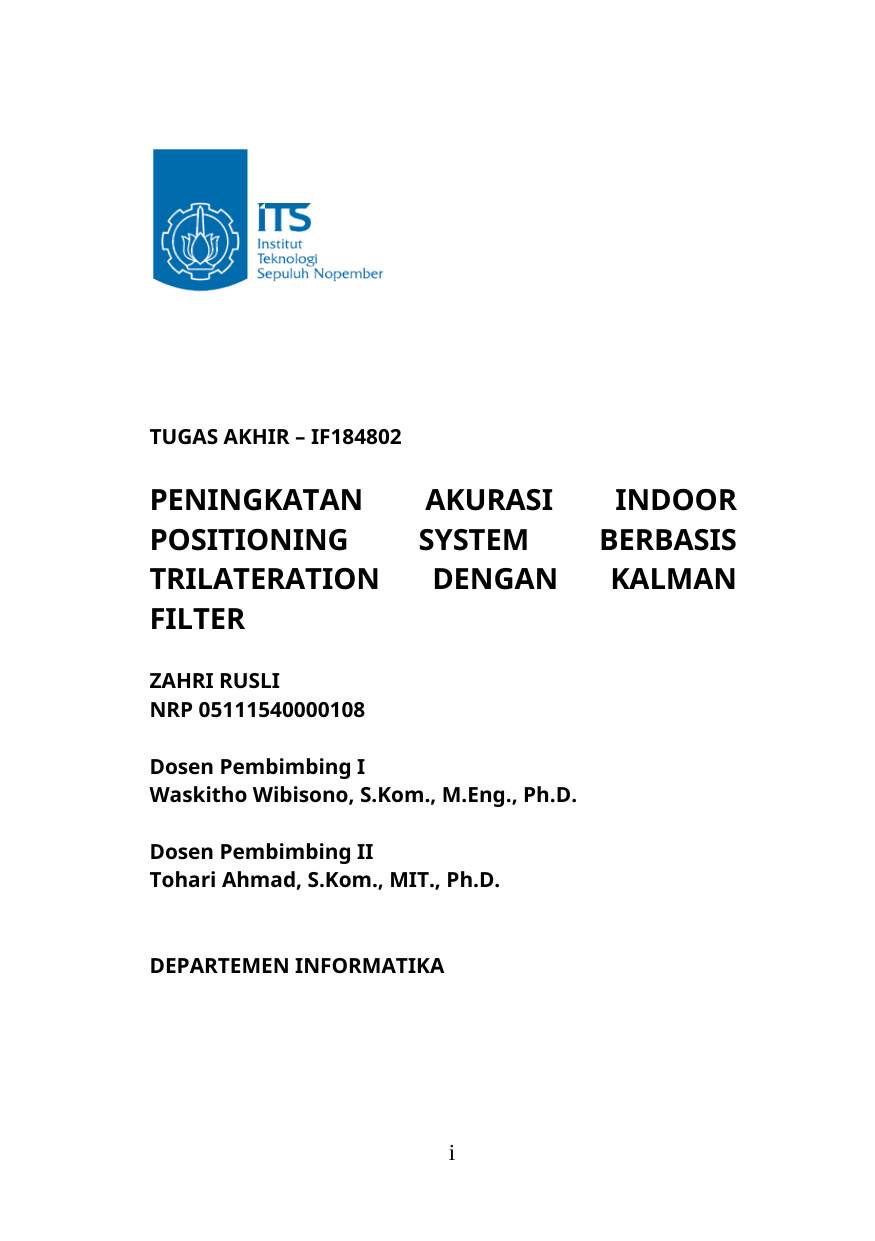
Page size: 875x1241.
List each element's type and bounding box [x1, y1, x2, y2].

picture [144, 146, 404, 294]
